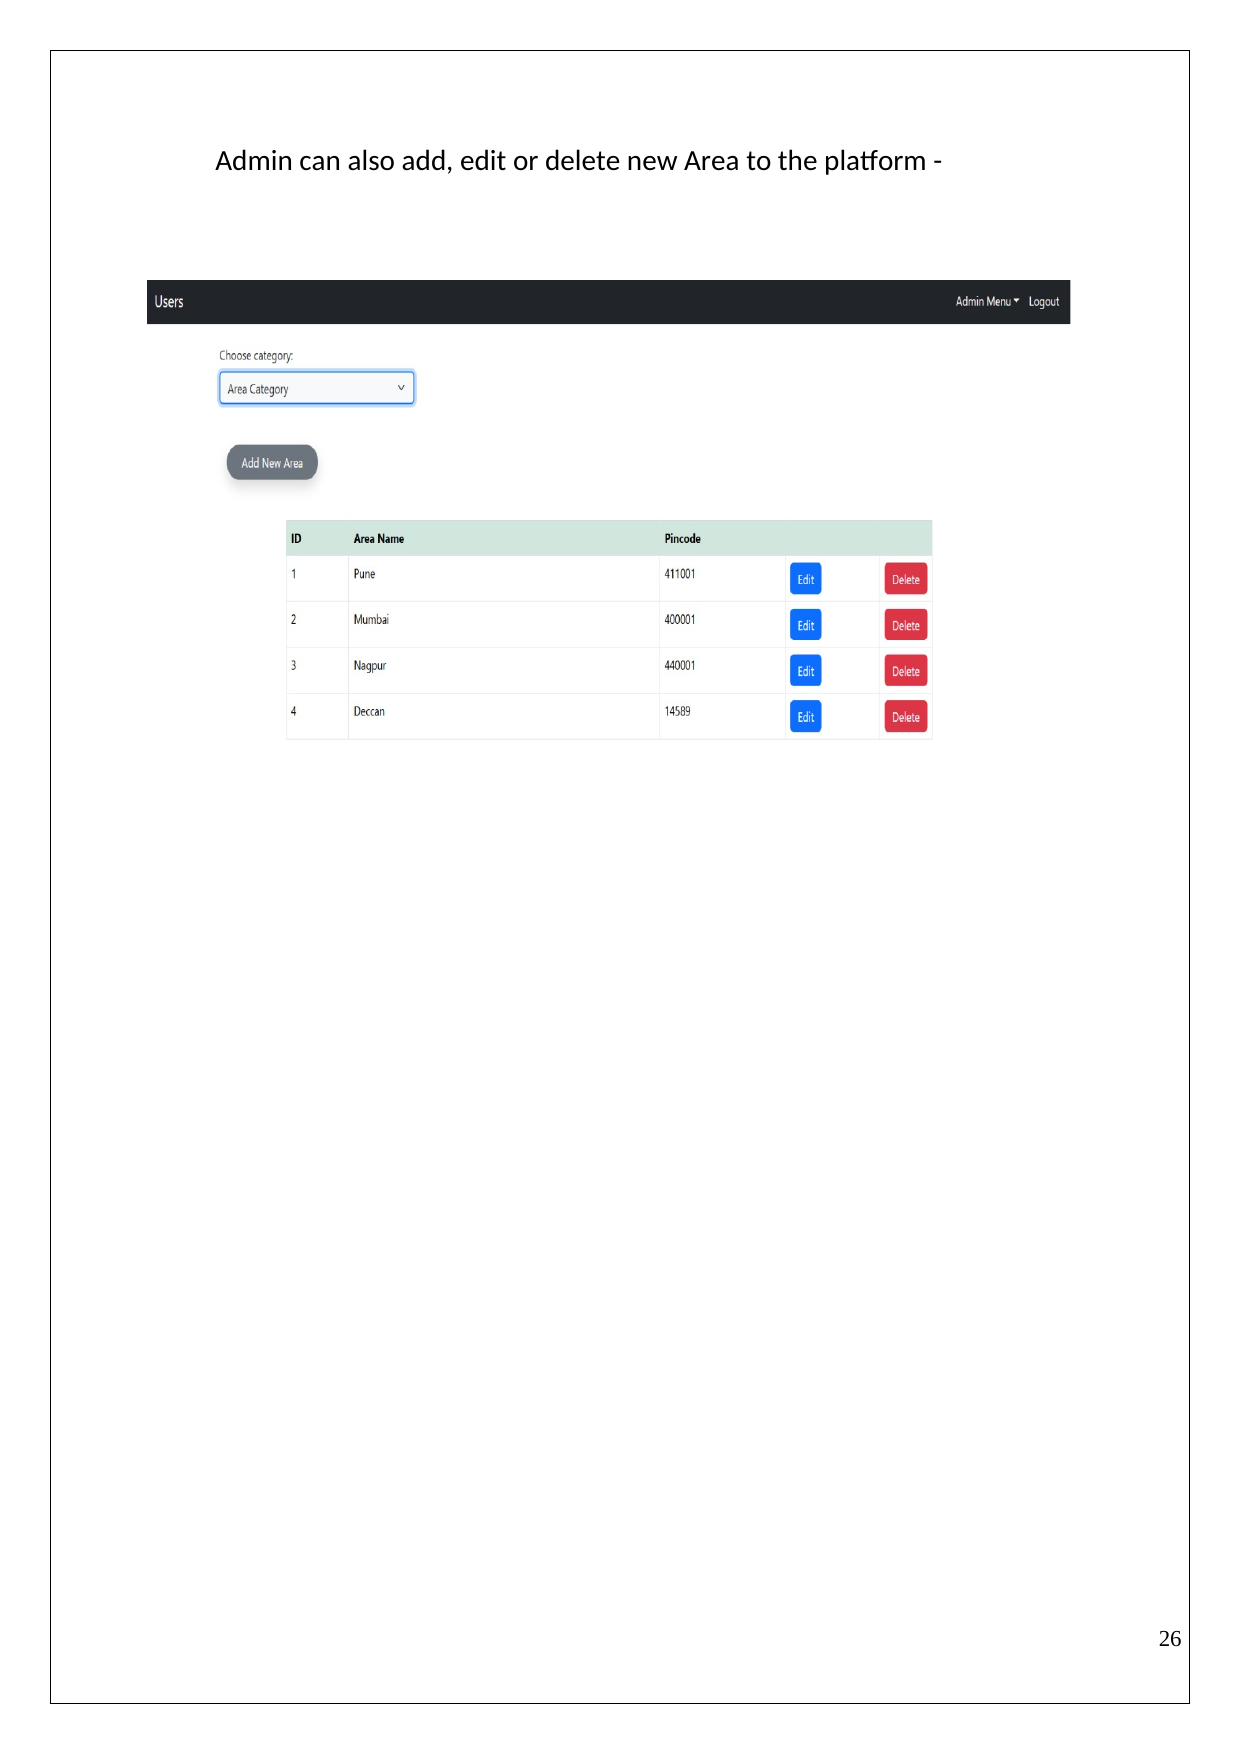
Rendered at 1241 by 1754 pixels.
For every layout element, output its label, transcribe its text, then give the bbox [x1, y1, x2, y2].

text Admin can also add, edit or delete new Area to the platform - [103, 142, 1181, 177]
picture [147, 280, 1071, 841]
